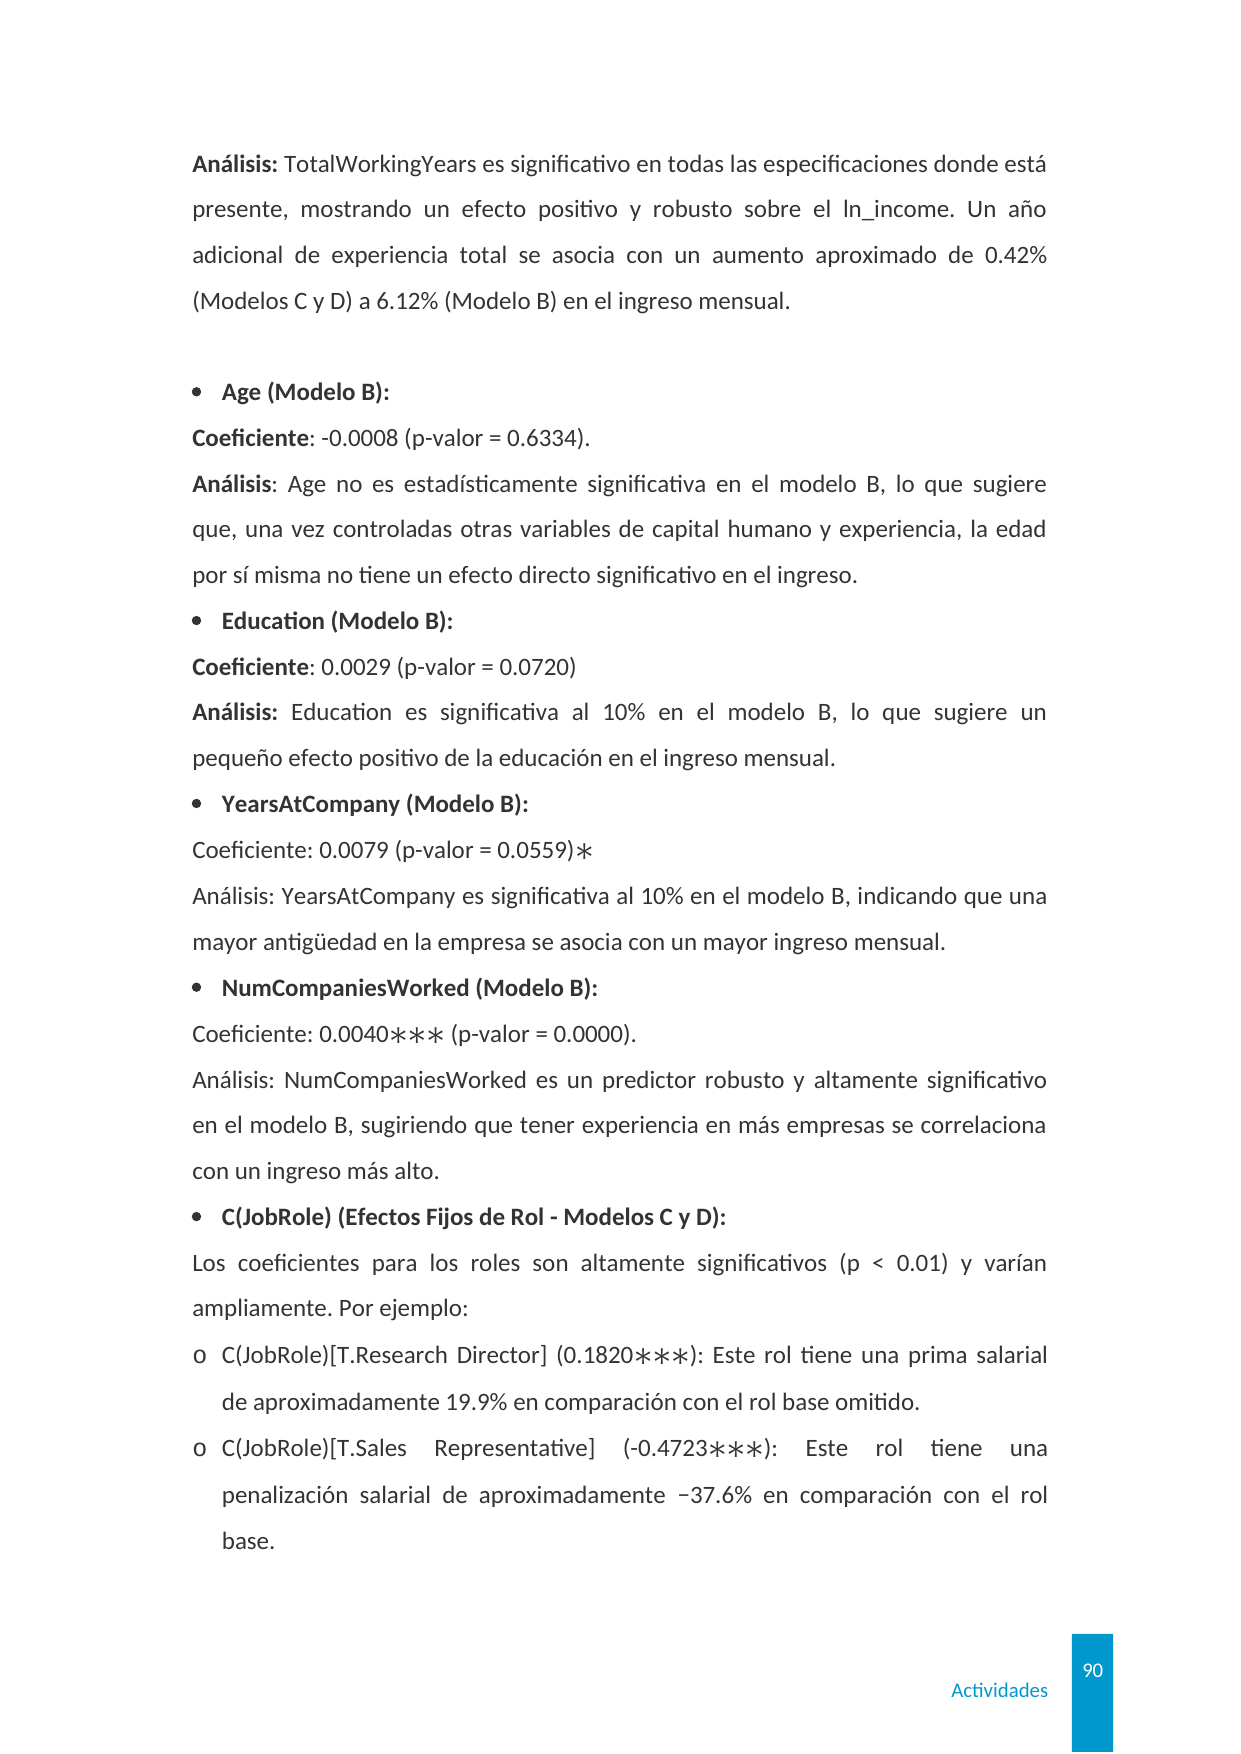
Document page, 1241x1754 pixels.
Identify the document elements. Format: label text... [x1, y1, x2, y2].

text Análisis: Age no es estadísticamente significativa en el modelo B, lo que sugiere que, una vez controladas otras variables de capital humano y experiencia, la edad por sí misma no tiene un efecto directo significativo en el ingreso. [192, 468, 1048, 590]
list C(JobRole) (Efectos Fijos de Rol - Modelos C y D): [192, 1201, 1048, 1232]
list C(JobRole)[T.Sales Representative] (-0.4723∗∗∗): Este rol tiene una penalización salarial de aproximadamente −37.6% en comparación con el rol base. [192, 1432, 1048, 1555]
list Education (Modelo B): [192, 605, 1048, 636]
list NumCompaniesWorked (Modelo B): [192, 972, 1048, 1002]
text Análisis: YearsAtCompany es significativa al 10% en el modelo B, indicando que una mayor antigüedad en la empresa se asocia con un mayor ingreso mensual. [192, 880, 1048, 956]
list YearsAtCompany (Modelo B): [192, 788, 1048, 818]
text Análisis: Education es significativa al 10% en el modelo B, lo que sugiere un pequeño efecto positivo de la educación en el ingreso mensual. [192, 696, 1048, 773]
text Coeficiente: 0.0040∗∗∗ (p-valor = 0.0000). [192, 1017, 1048, 1048]
text Coeficiente: 0.0079 (p-valor = 0.0559)∗ [192, 834, 1048, 865]
text Coeficiente: 0.0029 (p-valor = 0.0720) [192, 651, 1048, 681]
list Age (Modelo B): [192, 376, 1048, 407]
text Los coeficientes para los roles son altamente significativos (p < 0.01) y varían ampliamente. Por ejemplo: [192, 1247, 1048, 1323]
text Análisis: TotalWorkingYears es significativo en todas las especificaciones donde está presente, mostrando un efecto positivo y robusto sobre el ln_income. Un año adicional de experiencia total se asocia con un aumento aproximado de 0.42% (Modelos C y D) a 6.12% (Modelo B) en el ingreso mensual. [192, 148, 1048, 315]
text Análisis: NumCompaniesWorked es un predictor robusto y altamente significativo en el modelo B, sugiriendo que tener experiencia en más empresas se correlaciona con un ingreso más alto. [192, 1064, 1048, 1186]
text Coeficiente: -0.0008 (p-valor = 0.6334). [192, 422, 1048, 453]
list C(JobRole)[T.Research Director] (0.1820∗∗∗): Este rol tiene una prima salarial de aproximadamente 19.9% en comparación con el rol base omitido. [192, 1338, 1048, 1416]
